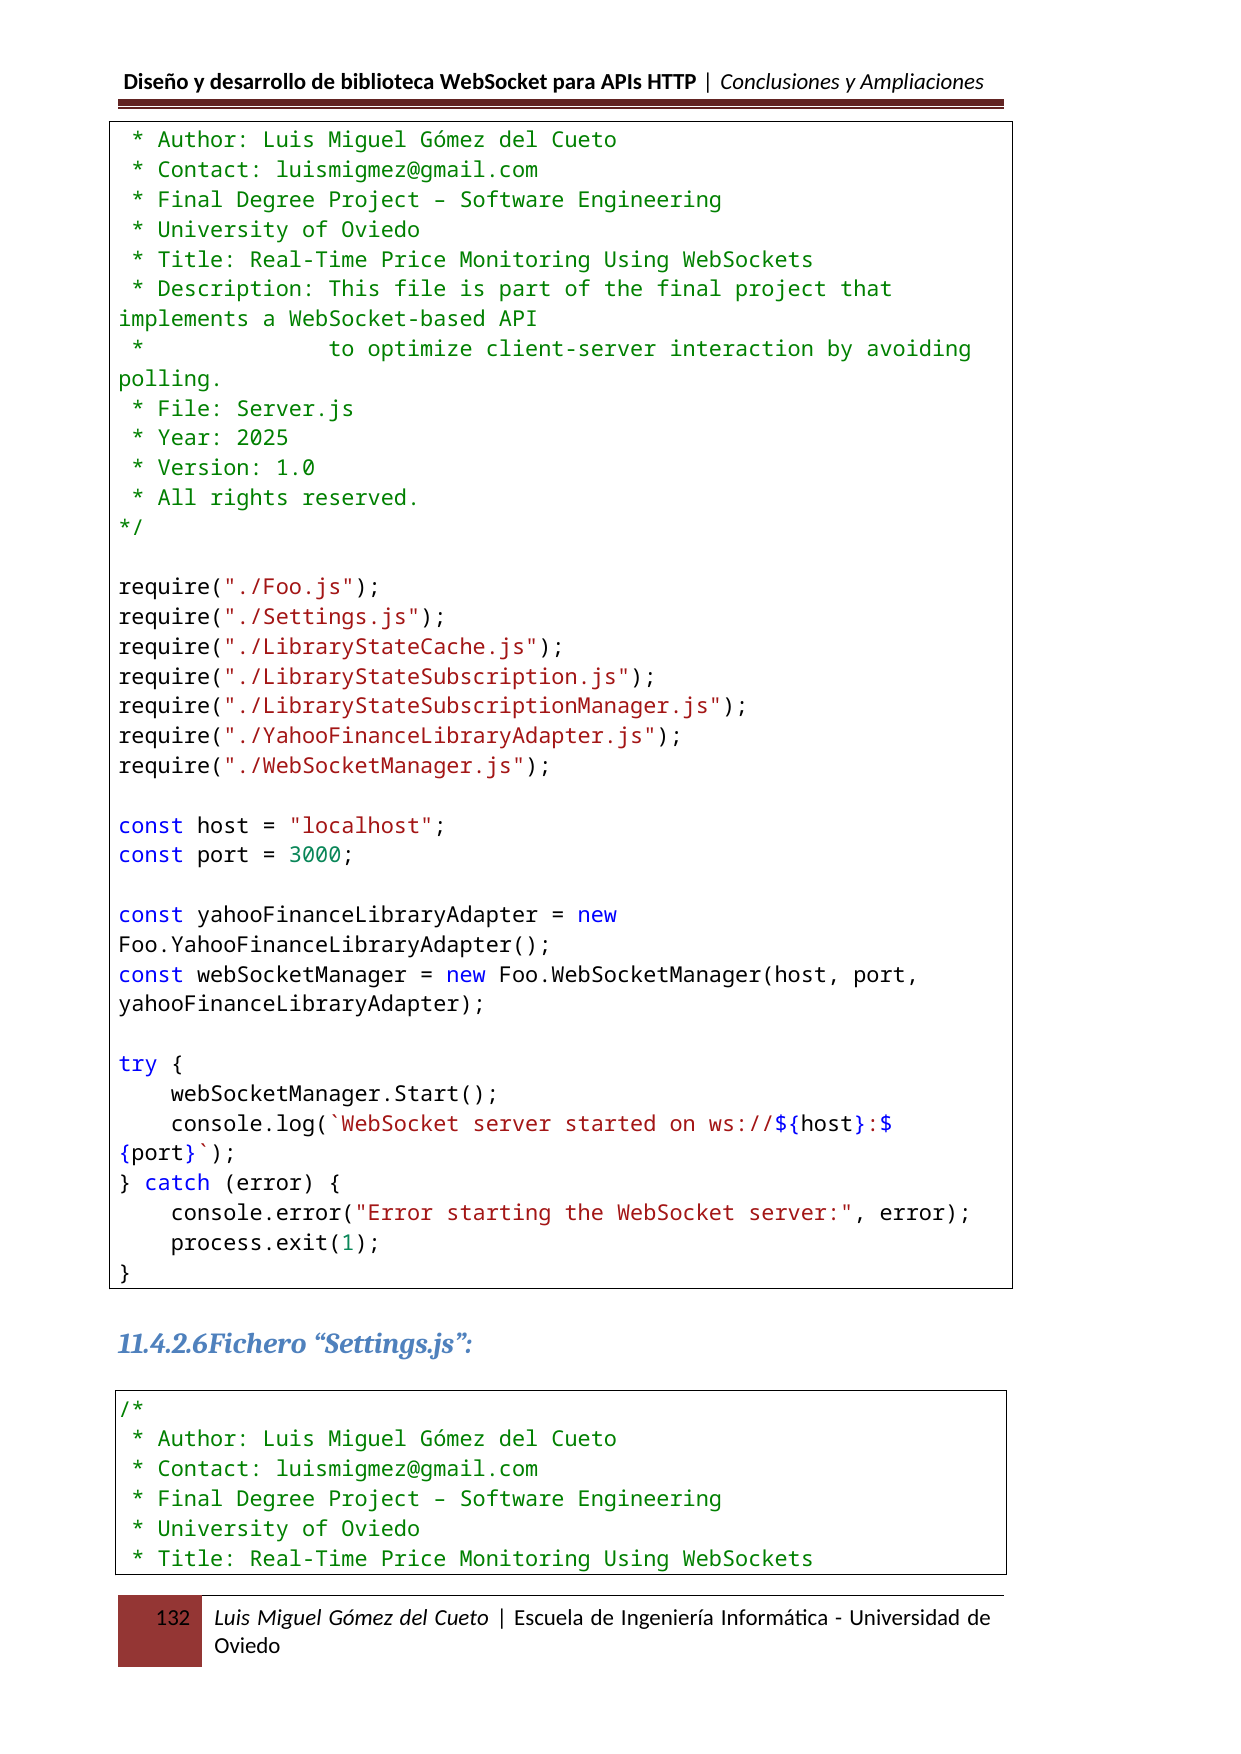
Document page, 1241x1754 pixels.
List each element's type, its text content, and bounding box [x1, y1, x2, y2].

text * All rights reserved. [118, 482, 1004, 512]
text */ [118, 512, 1004, 541]
text } catch (error) { [118, 1167, 1004, 1197]
text * Year: 2025 [118, 422, 1004, 452]
text * to optimize client-server interaction by avoiding polling. [118, 333, 1004, 392]
text * Description: This file is part of the final project that implements a WebSocket-based API [118, 273, 1004, 333]
text require("./YahooFinanceLibraryAdapter.js"); [118, 720, 1004, 750]
text process.exit(1); [118, 1227, 1004, 1253]
text const port = 3000; [118, 839, 1004, 869]
text * Version: 1.0 [118, 452, 1004, 482]
text const webSocketManager = new Foo.WebSocketManager(host, port, yahooFinanceLibraryAdapter); [118, 958, 1004, 1018]
text * University of Oviedo [118, 214, 1004, 243]
text } [110, 1253, 1012, 1288]
text require("./LibraryStateSubscription.js"); [118, 661, 1004, 690]
text const host = "localhost"; [118, 809, 1004, 839]
text * Contact: luismigmez@gmail.com [118, 1453, 1004, 1483]
text * Title: Real-Time Price Monitoring Using WebSockets [118, 243, 1004, 273]
text /* [116, 1391, 1006, 1423]
text console.log(`WebSocket server started on ws://${host}:${port}`); [118, 1107, 1004, 1167]
text * File: Server.js [118, 392, 1004, 422]
text require("./Foo.js"); [118, 571, 1004, 601]
text * University of Oviedo [118, 1513, 1004, 1539]
text require("./Settings.js"); [118, 601, 1004, 631]
text require("./LibraryStateCache.js"); [118, 631, 1004, 661]
text require("./LibraryStateSubscriptionManager.js"); [118, 690, 1004, 720]
text const yahooFinanceLibraryAdapter = new Foo.YahooFinanceLibraryAdapter(); [118, 899, 1004, 958]
text require("./WebSocketManager.js"); [118, 750, 1004, 780]
text * Contact: luismigmez@gmail.com [118, 154, 1004, 184]
text console.error("Error starting the WebSocket server:", error); [118, 1197, 1004, 1227]
text webSocketManager.Start(); [118, 1078, 1004, 1107]
text * Title: Real-Time Price Monitoring Using WebSockets [116, 1539, 1006, 1574]
text * Final Degree Project – Software Engineering [118, 184, 1004, 214]
text * Final Degree Project – Software Engineering [118, 1483, 1004, 1513]
subtitle Fichero “Settings.js”: [118, 1327, 1004, 1360]
text * Author: Luis Miguel Gómez del Cueto [110, 122, 1012, 154]
text * Author: Luis Miguel Gómez del Cueto [118, 1423, 1004, 1453]
text try { [118, 1048, 1004, 1078]
